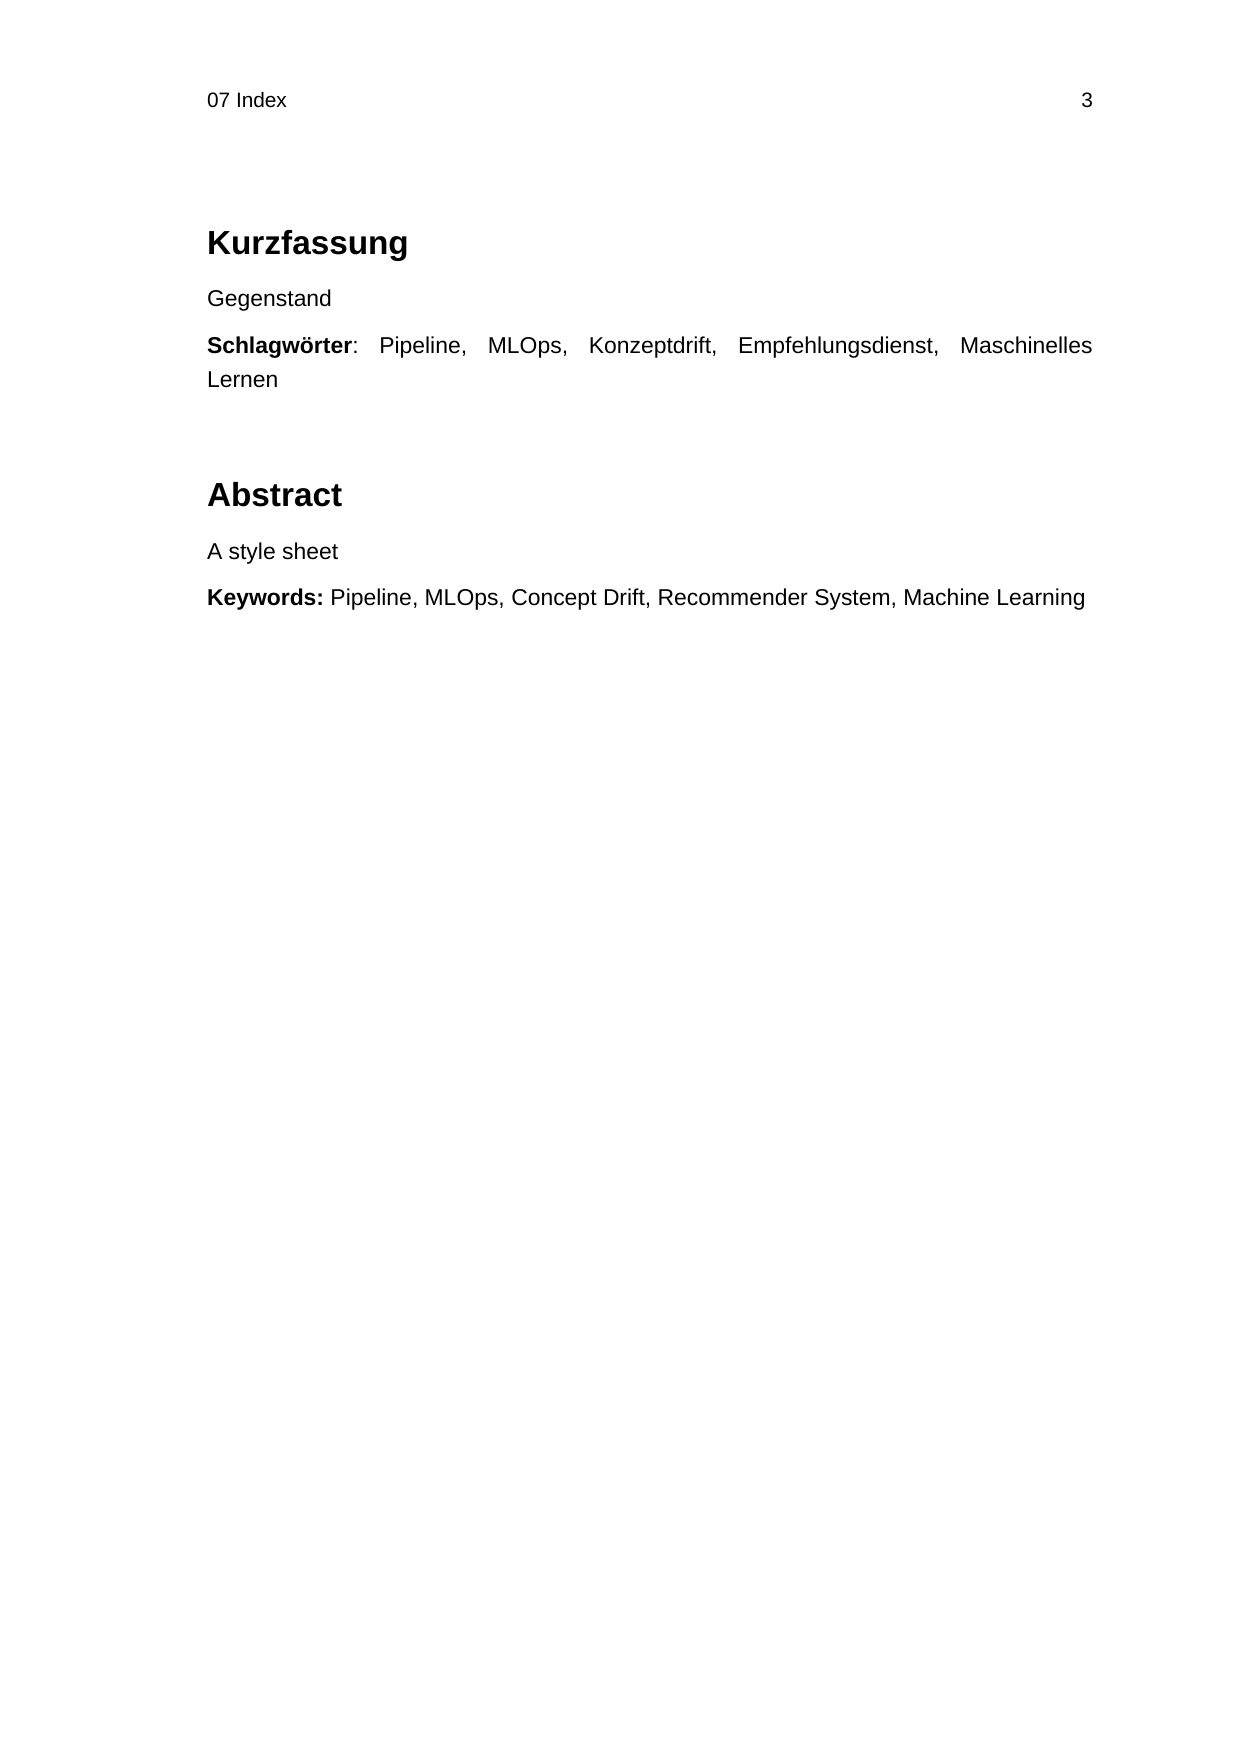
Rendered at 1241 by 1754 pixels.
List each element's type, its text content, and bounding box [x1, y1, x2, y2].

subtitle Kurzfassung [207, 223, 1092, 261]
text Gegenstand [207, 285, 1092, 312]
subtitle Abstract [207, 475, 1092, 514]
text Keywords: Pipeline, MLOps, Concept Drift, Recommender System, Machine Learning [207, 584, 1092, 611]
text A style sheet [207, 538, 1092, 564]
text Schlagwörter: Pipeline, MLOps, Konzeptdrift, Empfehlungsdienst, Maschinelles Lernen [207, 332, 1092, 392]
